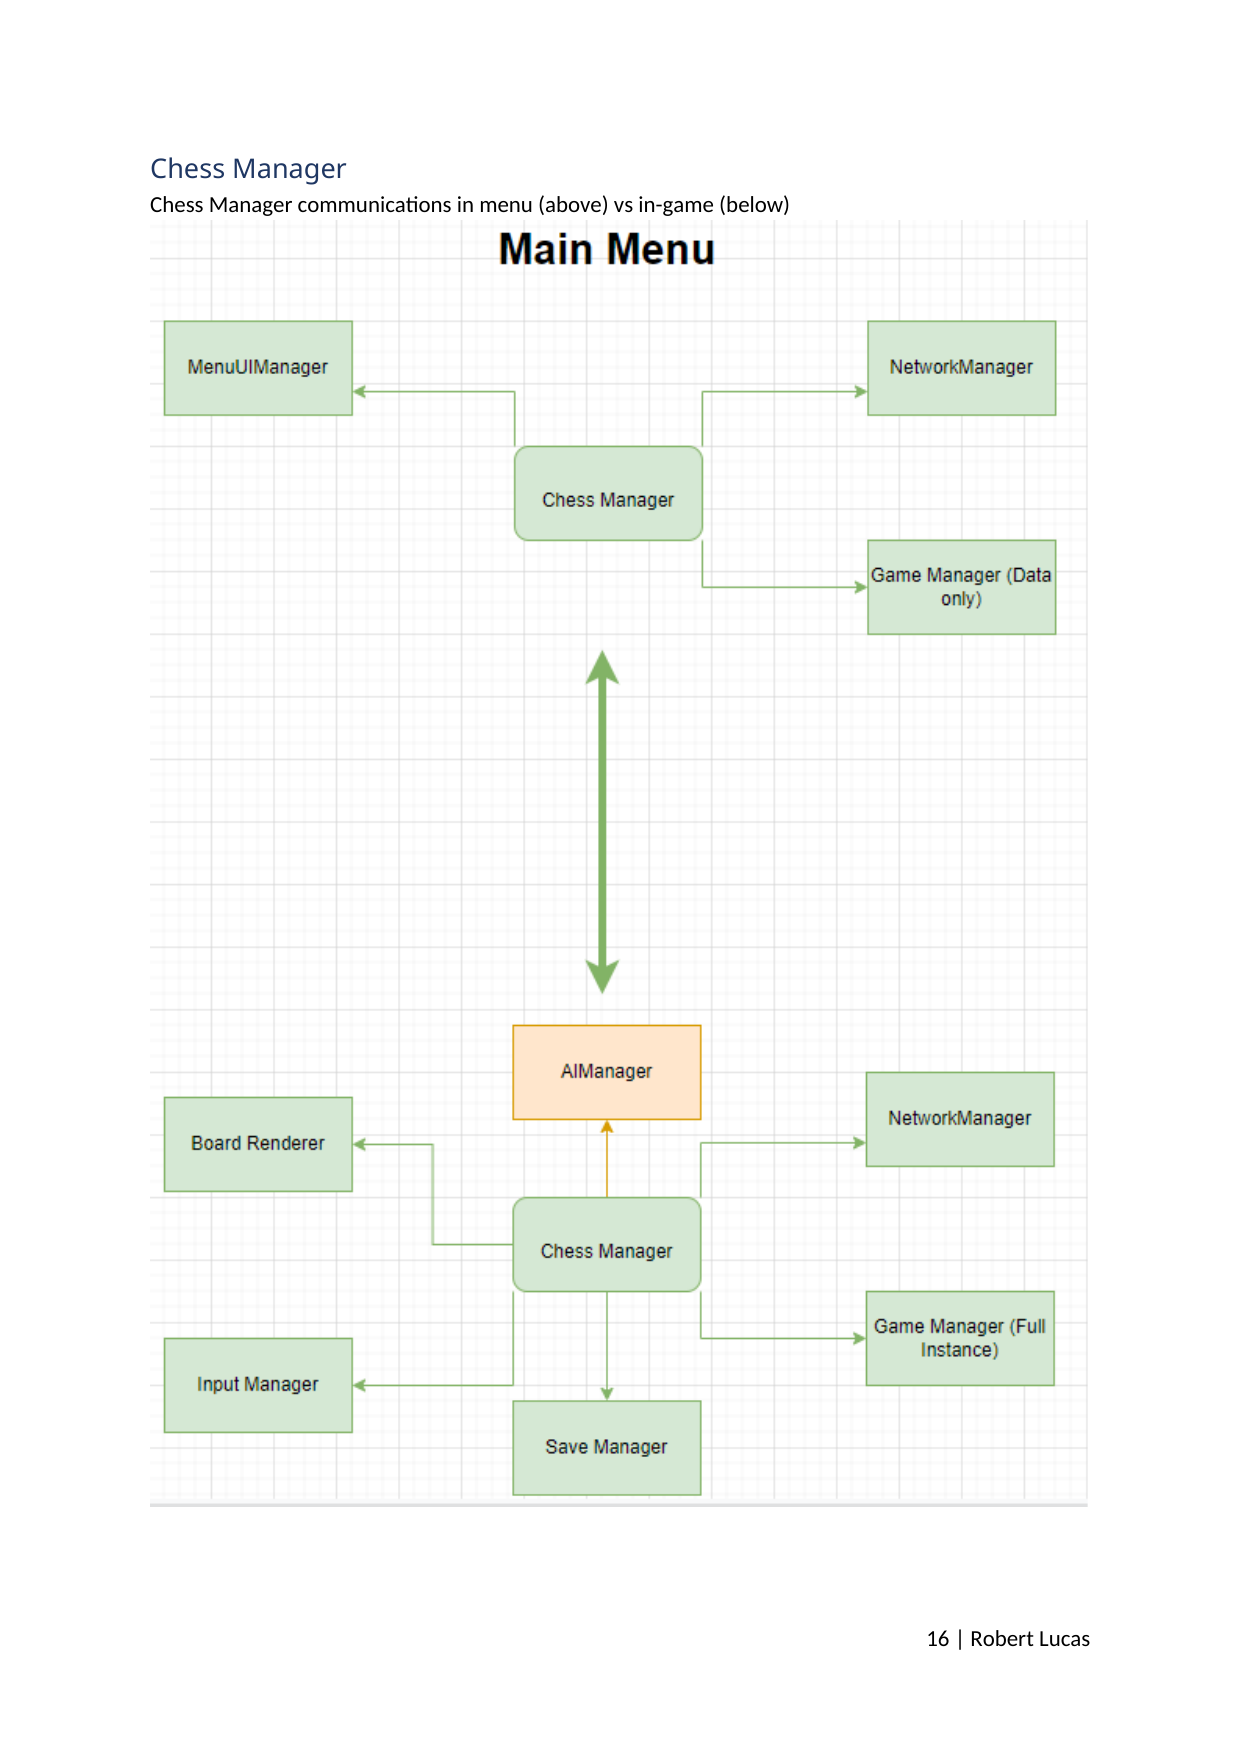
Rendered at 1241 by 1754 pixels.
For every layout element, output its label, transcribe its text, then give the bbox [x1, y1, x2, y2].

text Chess Manager communications in menu (above) vs in-game (below) [150, 190, 1090, 1506]
subtitle Chess Manager [150, 150, 1090, 187]
